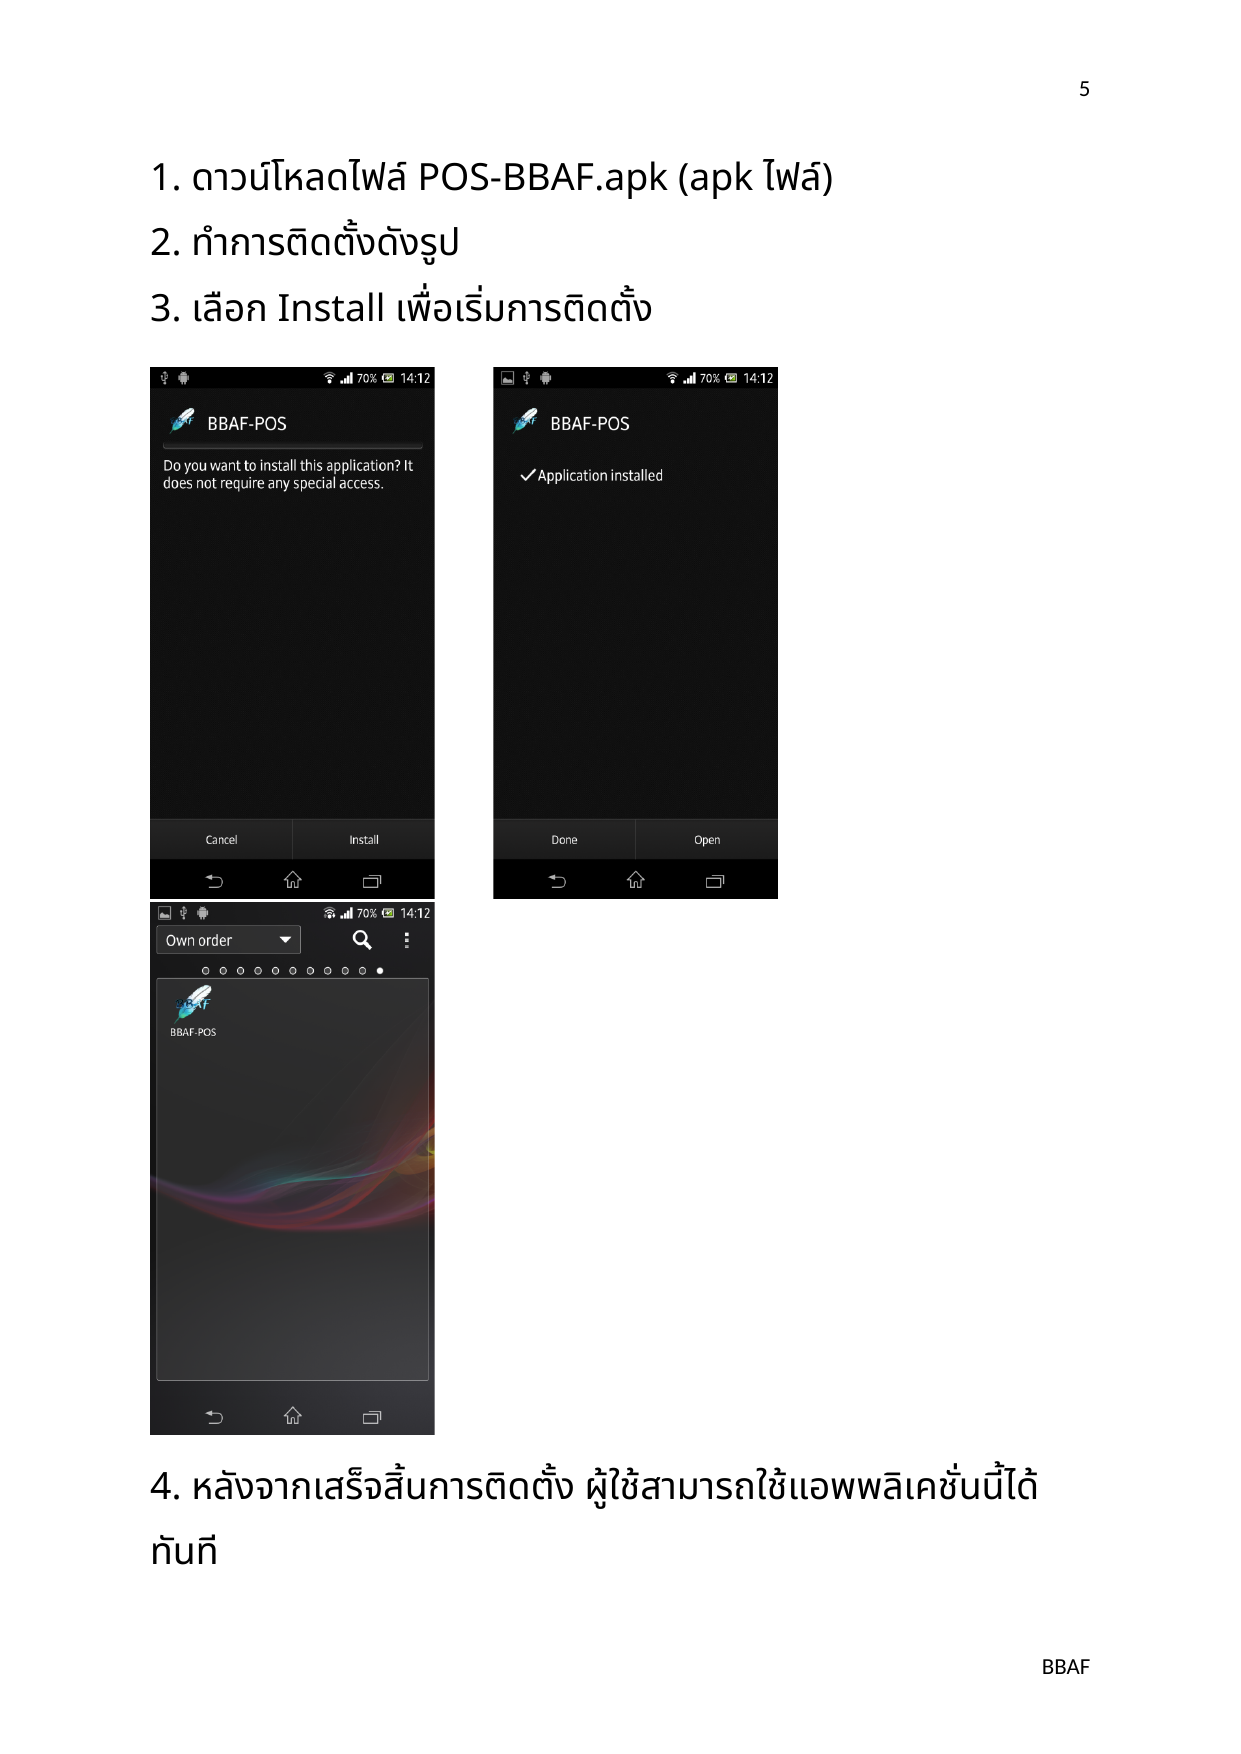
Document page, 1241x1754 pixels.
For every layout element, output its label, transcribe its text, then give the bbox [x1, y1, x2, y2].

text 1. ดาวน์โหลดไฟล์ POS-BBAF.apk (apk ไฟล์) 2. ทำการติดตั้งดังรูป 3. เลือก Install เพื่อเริ่มการติดตั้ง [150, 150, 1090, 338]
picture [150, 367, 435, 899]
text 4. หลังจากเสร็จสิ้นการติดตั้ง ผู้ใช้สามารถใช้แอพพลิเคชั่นนี้ได้ทันที [150, 1459, 1090, 1581]
picture [150, 902, 435, 1435]
picture [493, 367, 778, 899]
